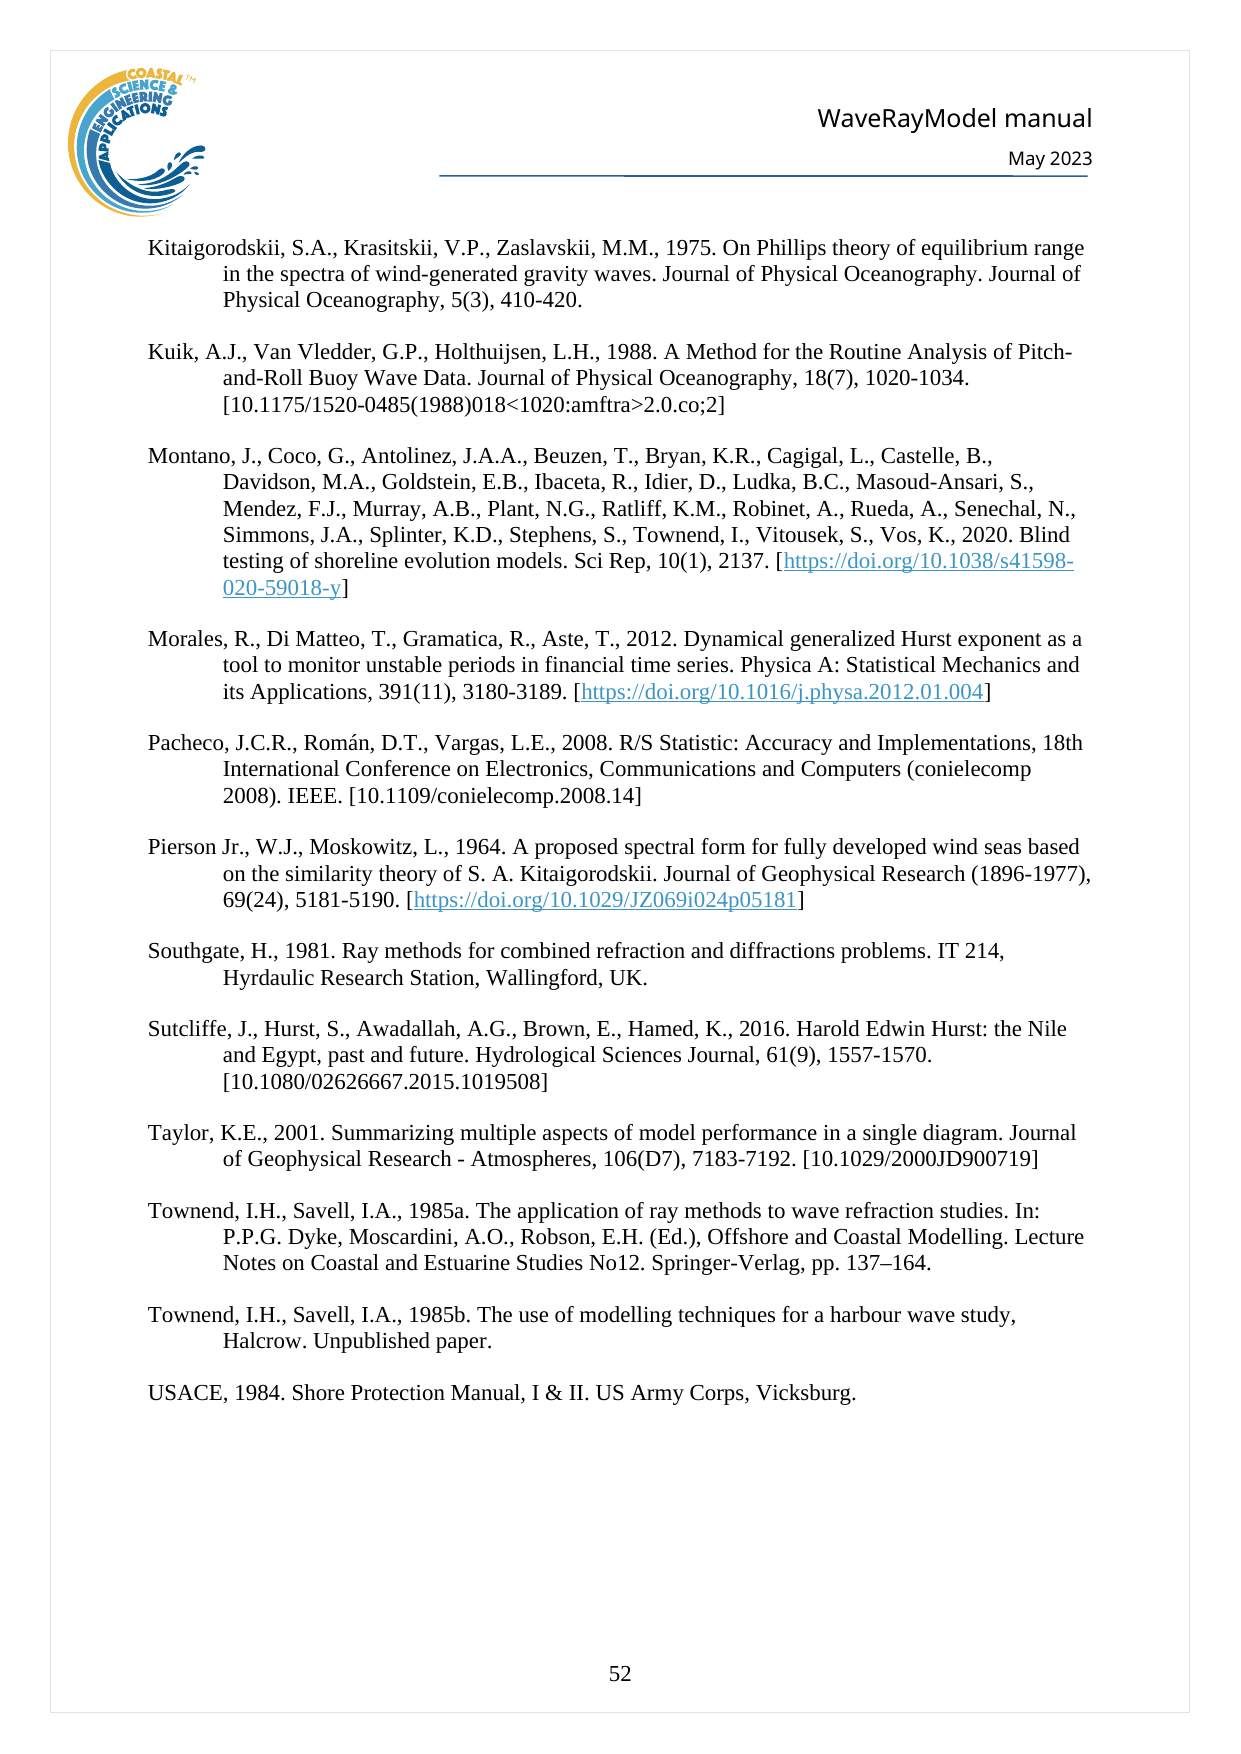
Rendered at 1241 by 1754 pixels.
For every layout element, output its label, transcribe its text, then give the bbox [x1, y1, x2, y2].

text Morales, R., Di Matteo, T., Gramatica, R., Aste, T., 2012. Dynamical generalized Hurst exponent as a tool to monitor unstable periods in financial time series. Physica A: Statistical Mechanics and its Applications, 391(11), 3180-3189. [https://doi.org/10.1016/j.physa.2012.01.004] [148, 625, 1093, 704]
text Pacheco, J.C.R., Román, D.T., Vargas, L.E., 2008. R/S Statistic: Accuracy and Implementations, 18th International Conference on Electronics, Communications and Computers (conielecomp 2008). IEEE. [10.1109/conielecomp.2008.14] [148, 729, 1093, 808]
text Sutcliffe, J., Hurst, S., Awadallah, A.G., Brown, E., Hamed, K., 2016. Harold Edwin Hurst: the Nile and Egypt, past and future. Hydrological Sciences Journal, 61(9), 1557-1570. [10.1080/02626667.2015.1019508] [148, 1015, 1093, 1094]
text Pierson Jr., W.J., Moskowitz, L., 1964. A proposed spectral form for fully developed wind seas based on the similarity theory of S. A. Kitaigorodskii. Journal of Geophysical Research (1896-1977), 69(24), 5181-5190. [https://doi.org/10.1029/JZ069i024p05181] [148, 833, 1093, 912]
text Townend, I.H., Savell, I.A., 1985a. The application of ray methods to wave refraction studies. In: P.P.G. Dyke, Moscardini, A.O., Robson, E.H. (Ed.), Offshore and Coastal Modelling. Lecture Notes on Coastal and Estuarine Studies No12. Springer-Verlag, pp. 137–164. [148, 1197, 1093, 1276]
text Montano, J., Coco, G., Antolinez, J.A.A., Beuzen, T., Bryan, K.R., Cagigal, L., Castelle, B., Davidson, M.A., Goldstein, E.B., Ibaceta, R., Idier, D., Ludka, B.C., Masoud-Ansari, S., Mendez, F.J., Murray, A.B., Plant, N.G., Ratliff, K.M., Robinet, A., Rueda, A., Senechal, N., Simmons, J.A., Splinter, K.D., Stephens, S., Townend, I., Vitousek, S., Vos, K., 2020. Blind testing of shoreline evolution models. Sci Rep, 10(1), 2137. [https://doi.org/10.1038/s41598-020-59018-y] [148, 442, 1093, 600]
text Taylor, K.E., 2001. Summarizing multiple aspects of model performance in a single diagram. Journal of Geophysical Research - Atmospheres, 106(D7), 7183-7192. [10.1029/2000JD900719] [148, 1119, 1093, 1172]
text Kuik, A.J., Van Vledder, G.P., Holthuijsen, L.H., 1988. A Method for the Routine Analysis of Pitch-and-Roll Buoy Wave Data. Journal of Physical Oceanography, 18(7), 1020-1034. [10.1175/1520-0485(1988)018<1020:amftra>2.0.co;2] [148, 338, 1093, 417]
text USACE, 1984. Shore Protection Manual, I & II. US Army Corps, Vicksburg. [148, 1378, 1093, 1405]
text Kitaigorodskii, S.A., Krasitskii, V.P., Zaslavskii, M.M., 1975. On Phillips theory of equilibrium range in the spectra of wind-generated gravity waves. Journal of Physical Oceanography. Journal of Physical Oceanography, 5(3), 410-420. [148, 234, 1093, 313]
text Southgate, H., 1981. Ray methods for combined refraction and diffractions problems. IT 214, Hyrdaulic Research Station, Wallingford, UK. [148, 937, 1093, 990]
text Townend, I.H., Savell, I.A., 1985b. The use of modelling techniques for a harbour wave study, Halcrow. Unpublished paper. [148, 1301, 1093, 1353]
